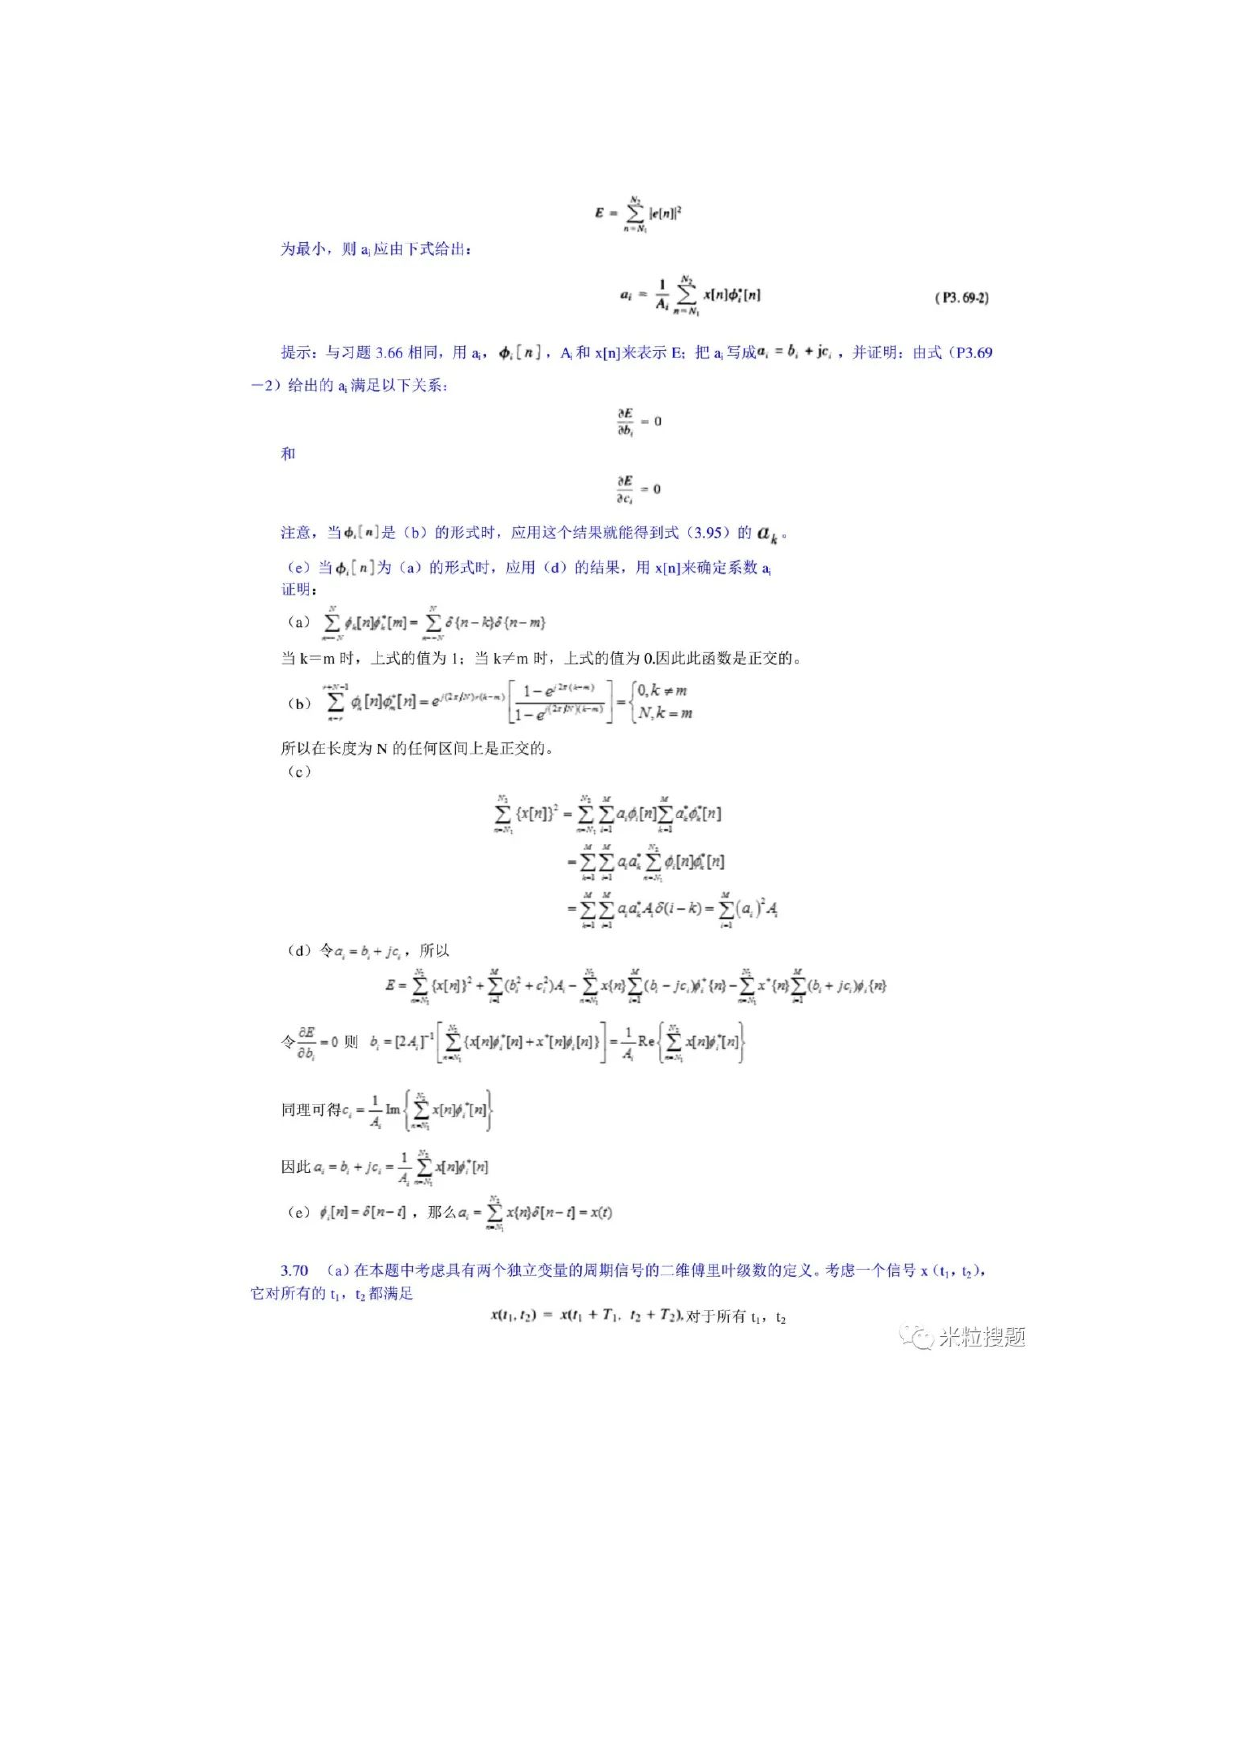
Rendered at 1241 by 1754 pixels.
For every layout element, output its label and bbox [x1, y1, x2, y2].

picture [187, 152, 1053, 1375]
